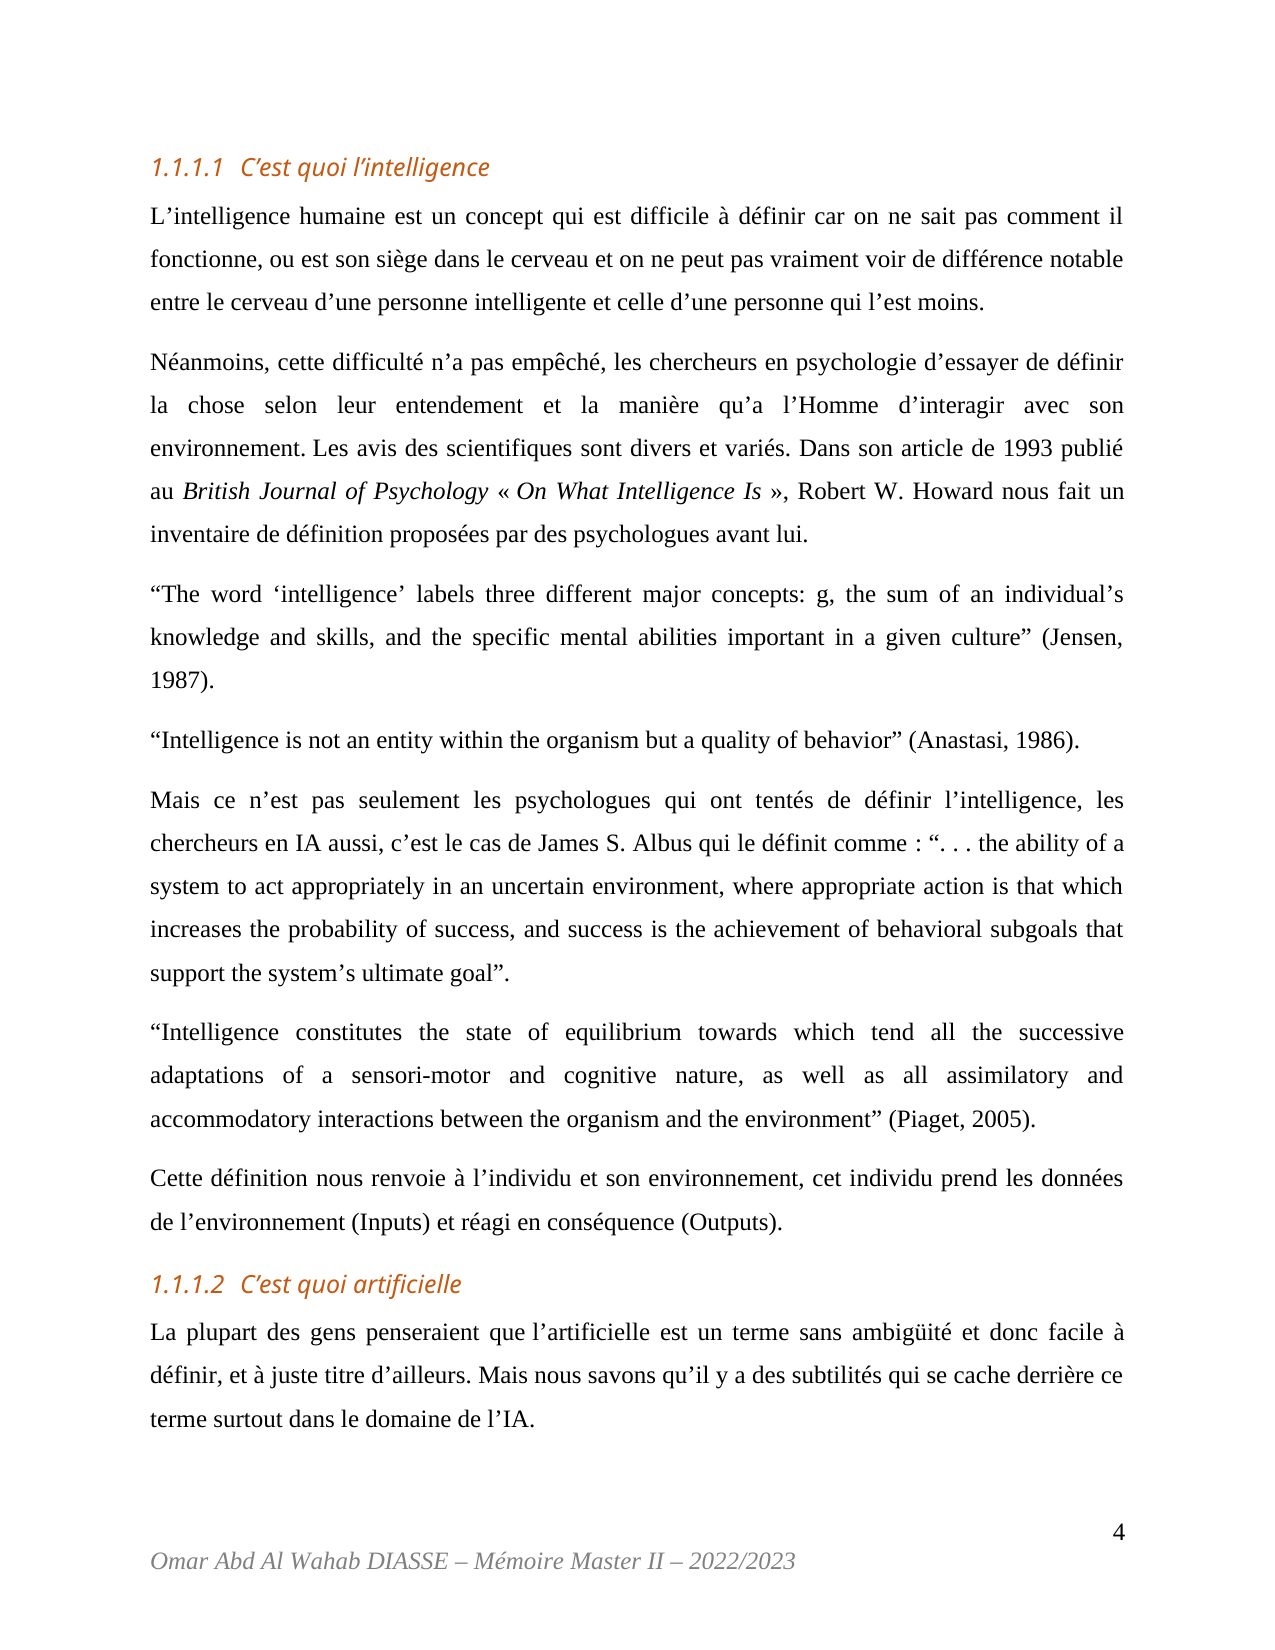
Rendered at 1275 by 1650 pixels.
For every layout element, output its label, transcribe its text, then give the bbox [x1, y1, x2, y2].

subtitle C’est quoi l’intelligence [150, 150, 1125, 184]
text “The word ‘intelligence’ labels three different major concepts: g, the sum of an individual’s knowledge and skills, and the specific mental abilities important in a given culture” (Jensen, 1987). [150, 579, 1125, 694]
text Mais ce n’est pas seulement les psychologues qui ont tentés de définir l’intelligence, les chercheurs en IA aussi, c’est le cas de James S. Albus qui le définit comme : “. . . the ability of a system to act appropriately in an uncertain environment, where appropriate action is that which increases the probability of success, and success is the achievement of behavioral subgoals that support the system’s ultimate goal”. [150, 785, 1125, 986]
text Néanmoins, cette difficulté n’a pas empêché, les chercheurs en psychologie d’essayer de définir la chose selon leur entendement et la manière qu’a l’Homme d’interagir avec son environnement. Les avis des scientifiques sont divers et variés. Dans son article de 1993 publié au British Journal of Psychology « On What Intelligence Is », Robert W. Howard nous fait un inventaire de définition proposées par des psychologues avant lui. [150, 347, 1125, 548]
text L’intelligence humaine est un concept qui est difficile à définir car on ne sait pas comment il fonctionne, ou est son siège dans le cerveau et on ne peut pas vraiment voir de différence notable entre le cerveau d’une personne intelligente et celle d’une personne qui l’est moins. [150, 201, 1125, 316]
subtitle C’est quoi artificielle [150, 1266, 1125, 1301]
text La plupart des gens penseraient que l’artificielle est un terme sans ambigüité et donc facile à définir, et à juste titre d’ailleurs. Mais nous savons qu’il y a des subtilités qui se cache derrière ce terme surtout dans le domaine de l’IA. [150, 1317, 1125, 1432]
text Cette définition nous renvoie à l’individu et son environnement, cet individu prend les données de l’environnement (Inputs) et réagi en conséquence (Outputs). [150, 1163, 1125, 1235]
text “Intelligence is not an entity within the organism but a quality of behavior” (Anastasi, 1986). [150, 725, 1125, 754]
text “Intelligence constitutes the state of equilibrium towards which tend all the successive adaptations of a sensori-motor and cognitive nature, as well as all assimilatory and accommodatory interactions between the organism and the environment” (Piaget, 2005). [150, 1017, 1125, 1132]
